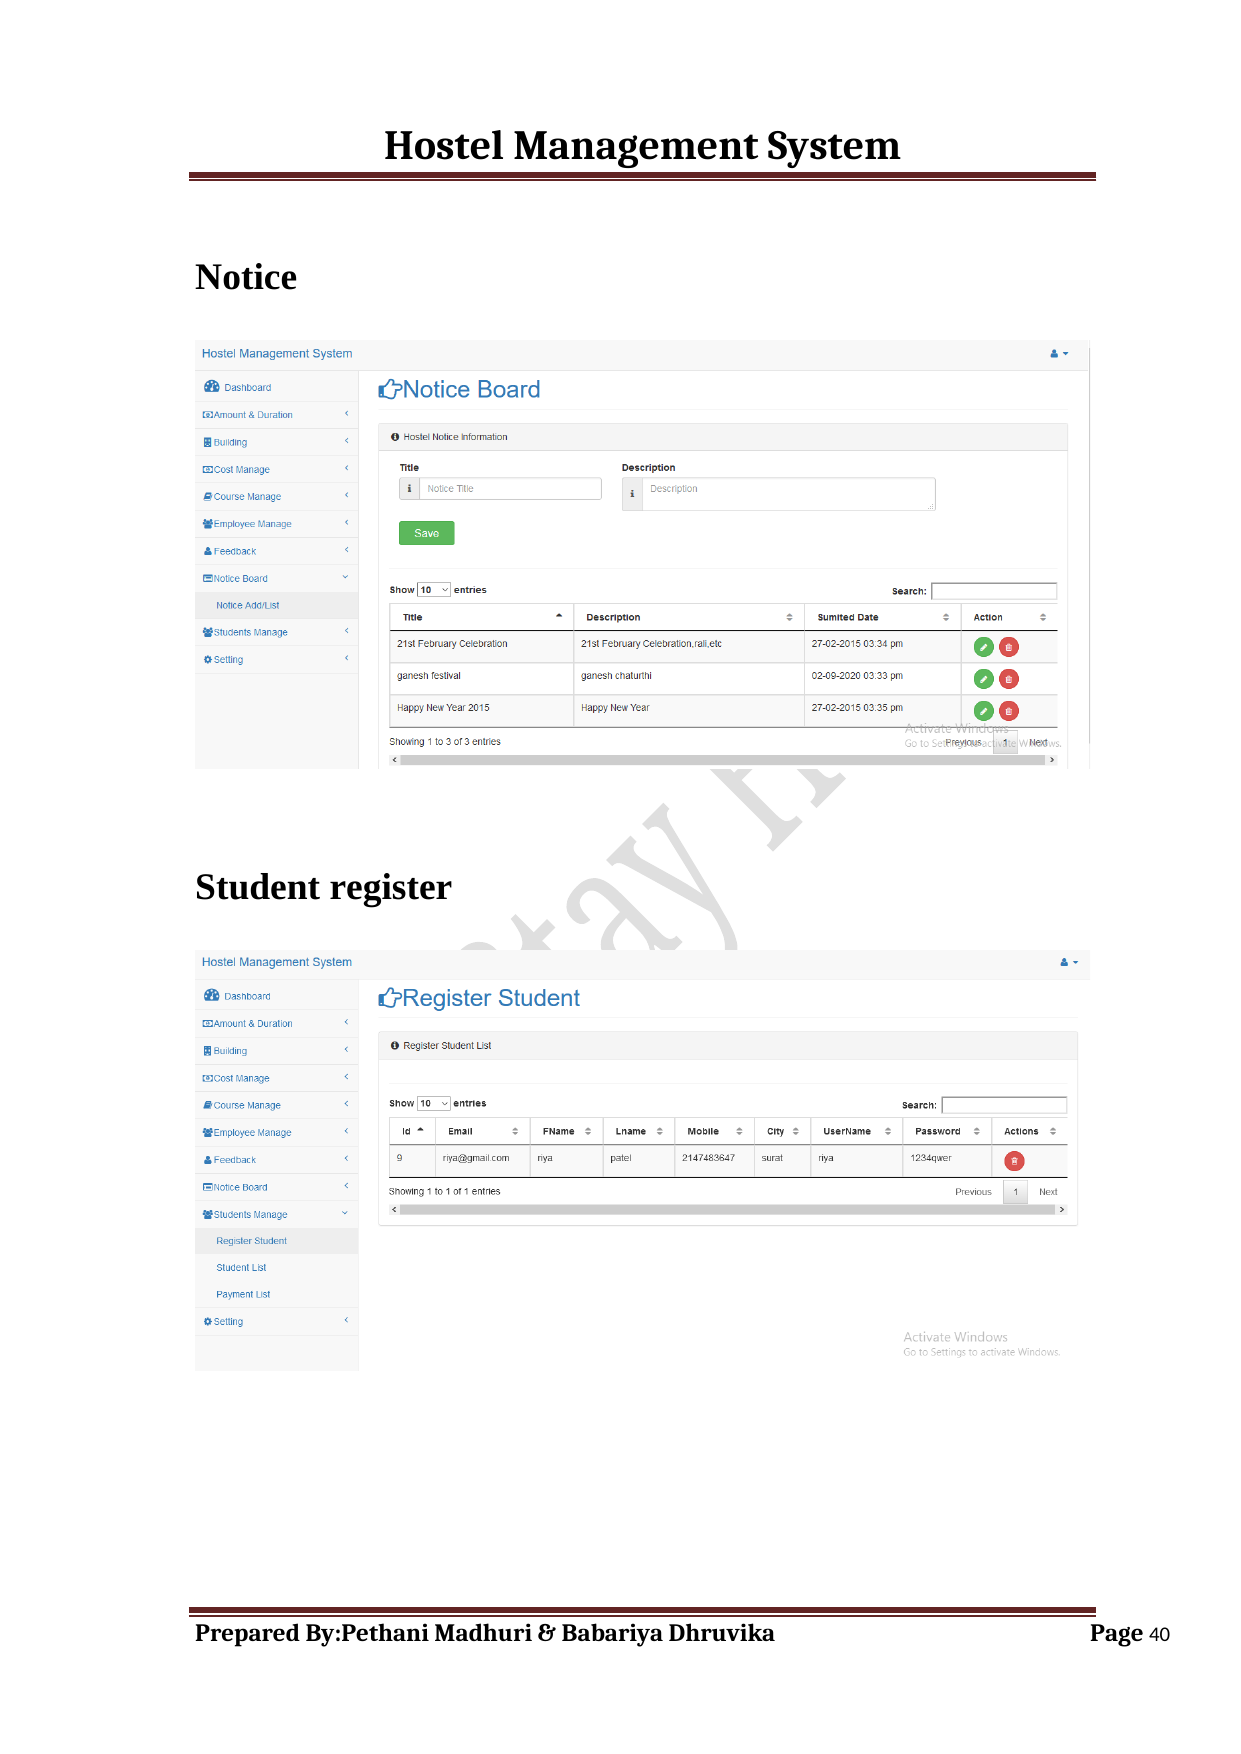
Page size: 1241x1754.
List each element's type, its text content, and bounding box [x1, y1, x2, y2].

picture [195, 340, 1091, 769]
text Notice [195, 254, 1090, 297]
text Student register [195, 864, 1090, 908]
picture [195, 950, 1091, 1371]
